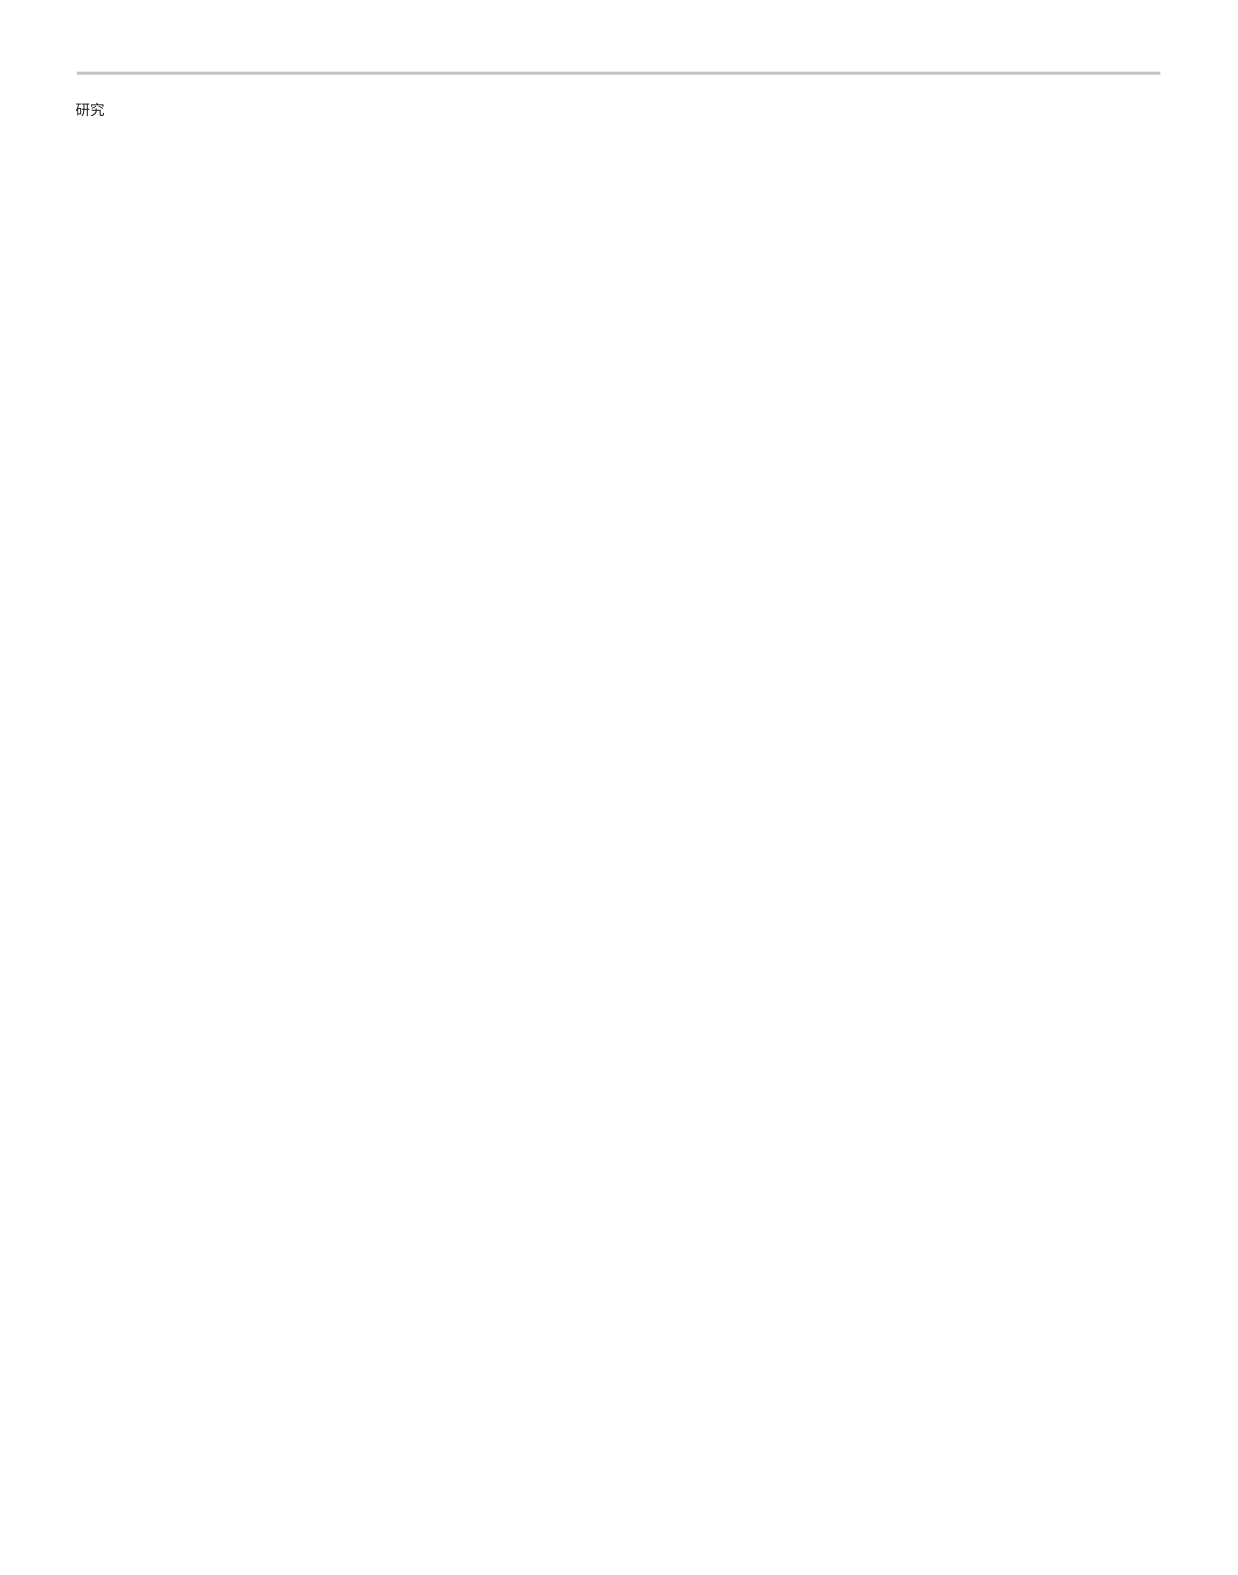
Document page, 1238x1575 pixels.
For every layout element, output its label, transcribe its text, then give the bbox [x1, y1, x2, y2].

text 研究 [75, 99, 1159, 120]
picture [76, 60, 1161, 87]
